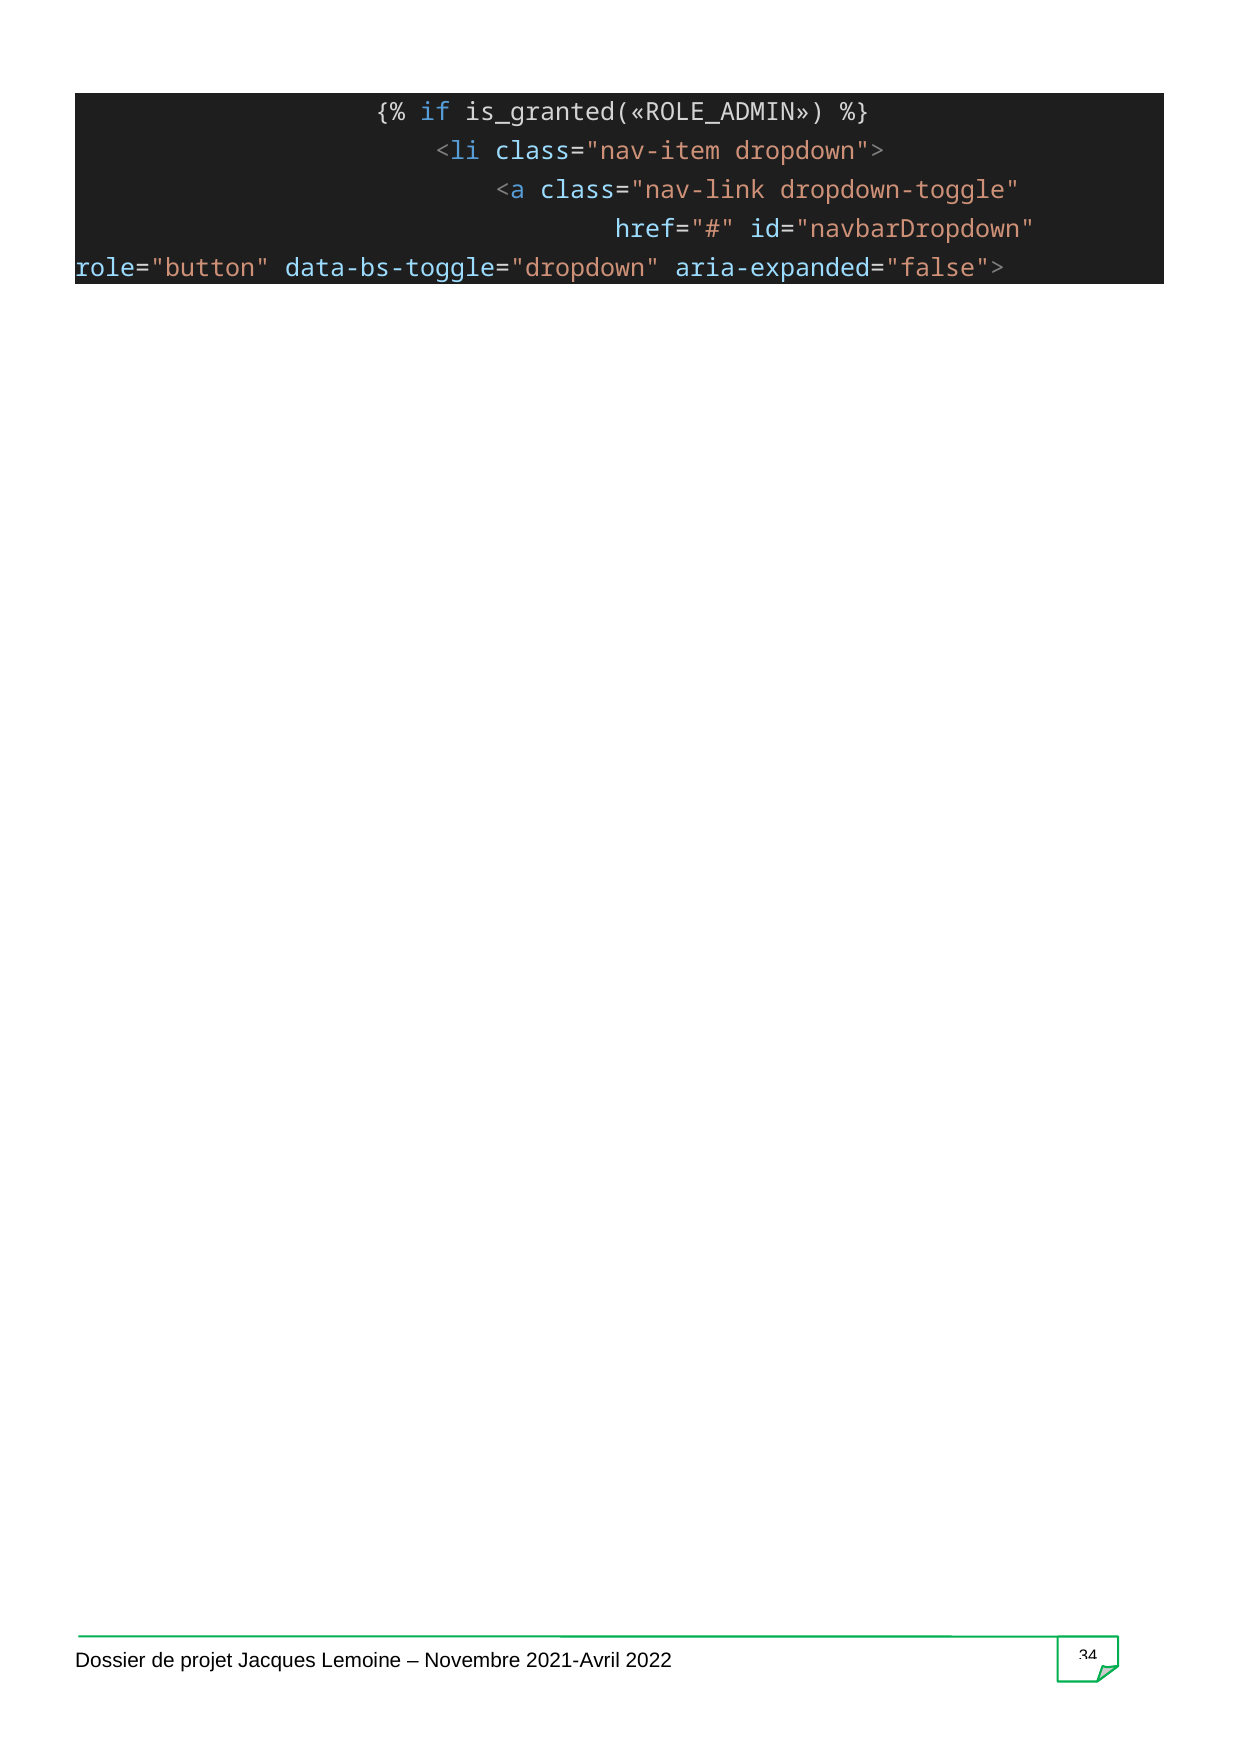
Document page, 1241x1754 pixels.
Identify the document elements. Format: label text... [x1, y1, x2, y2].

text {% if is_granted(«ROLE_ADMIN») %} [75, 93, 1164, 127]
text <li class="nav-item dropdown"> [75, 132, 1164, 167]
text <a class="nav-link dropdown-toggle" [75, 172, 1164, 206]
text href="#" id="navbarDropdown" role="button" data-bs-toggle="dropdown" aria-expanded="false"> [75, 211, 1164, 284]
